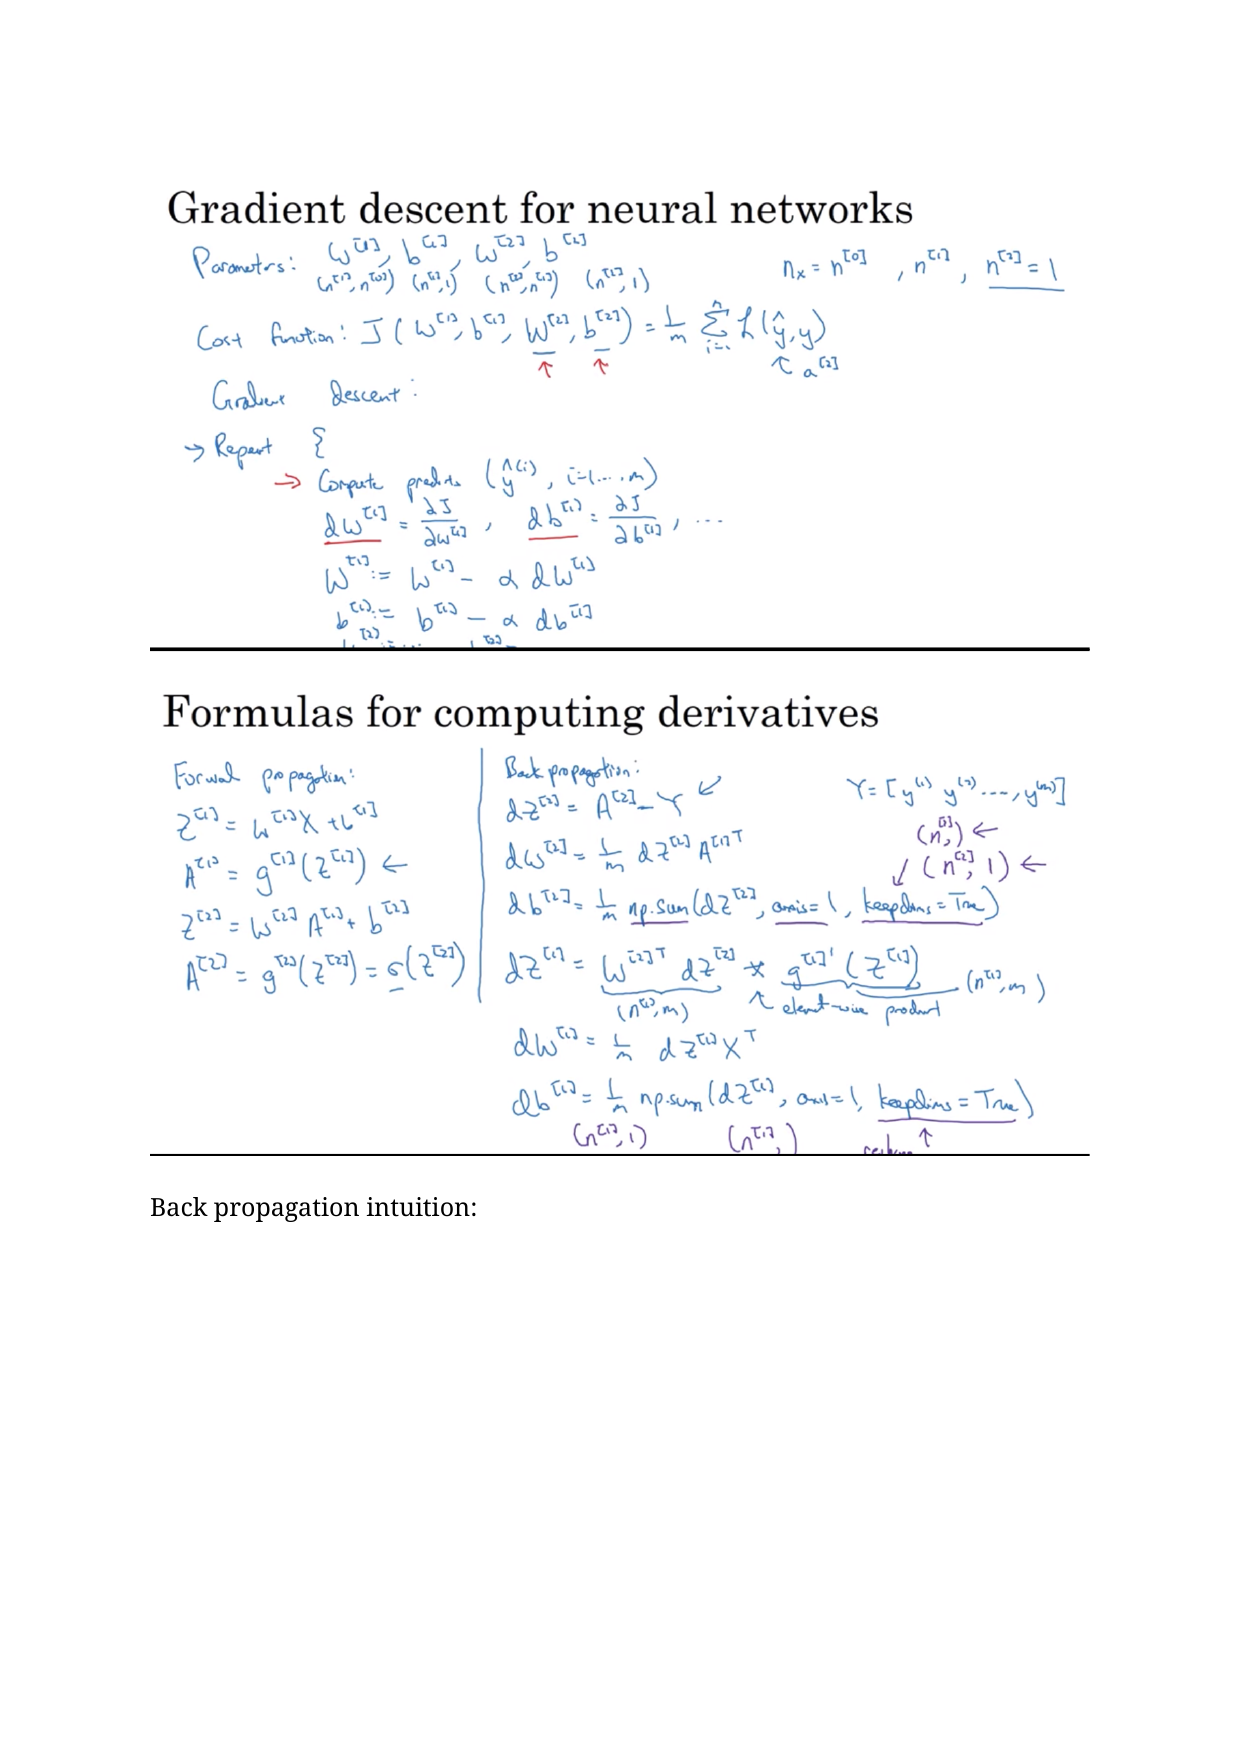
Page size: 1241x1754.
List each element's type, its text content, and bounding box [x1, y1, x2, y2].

text Back propagation intuition: [150, 1190, 1090, 1224]
picture [150, 150, 1090, 1156]
